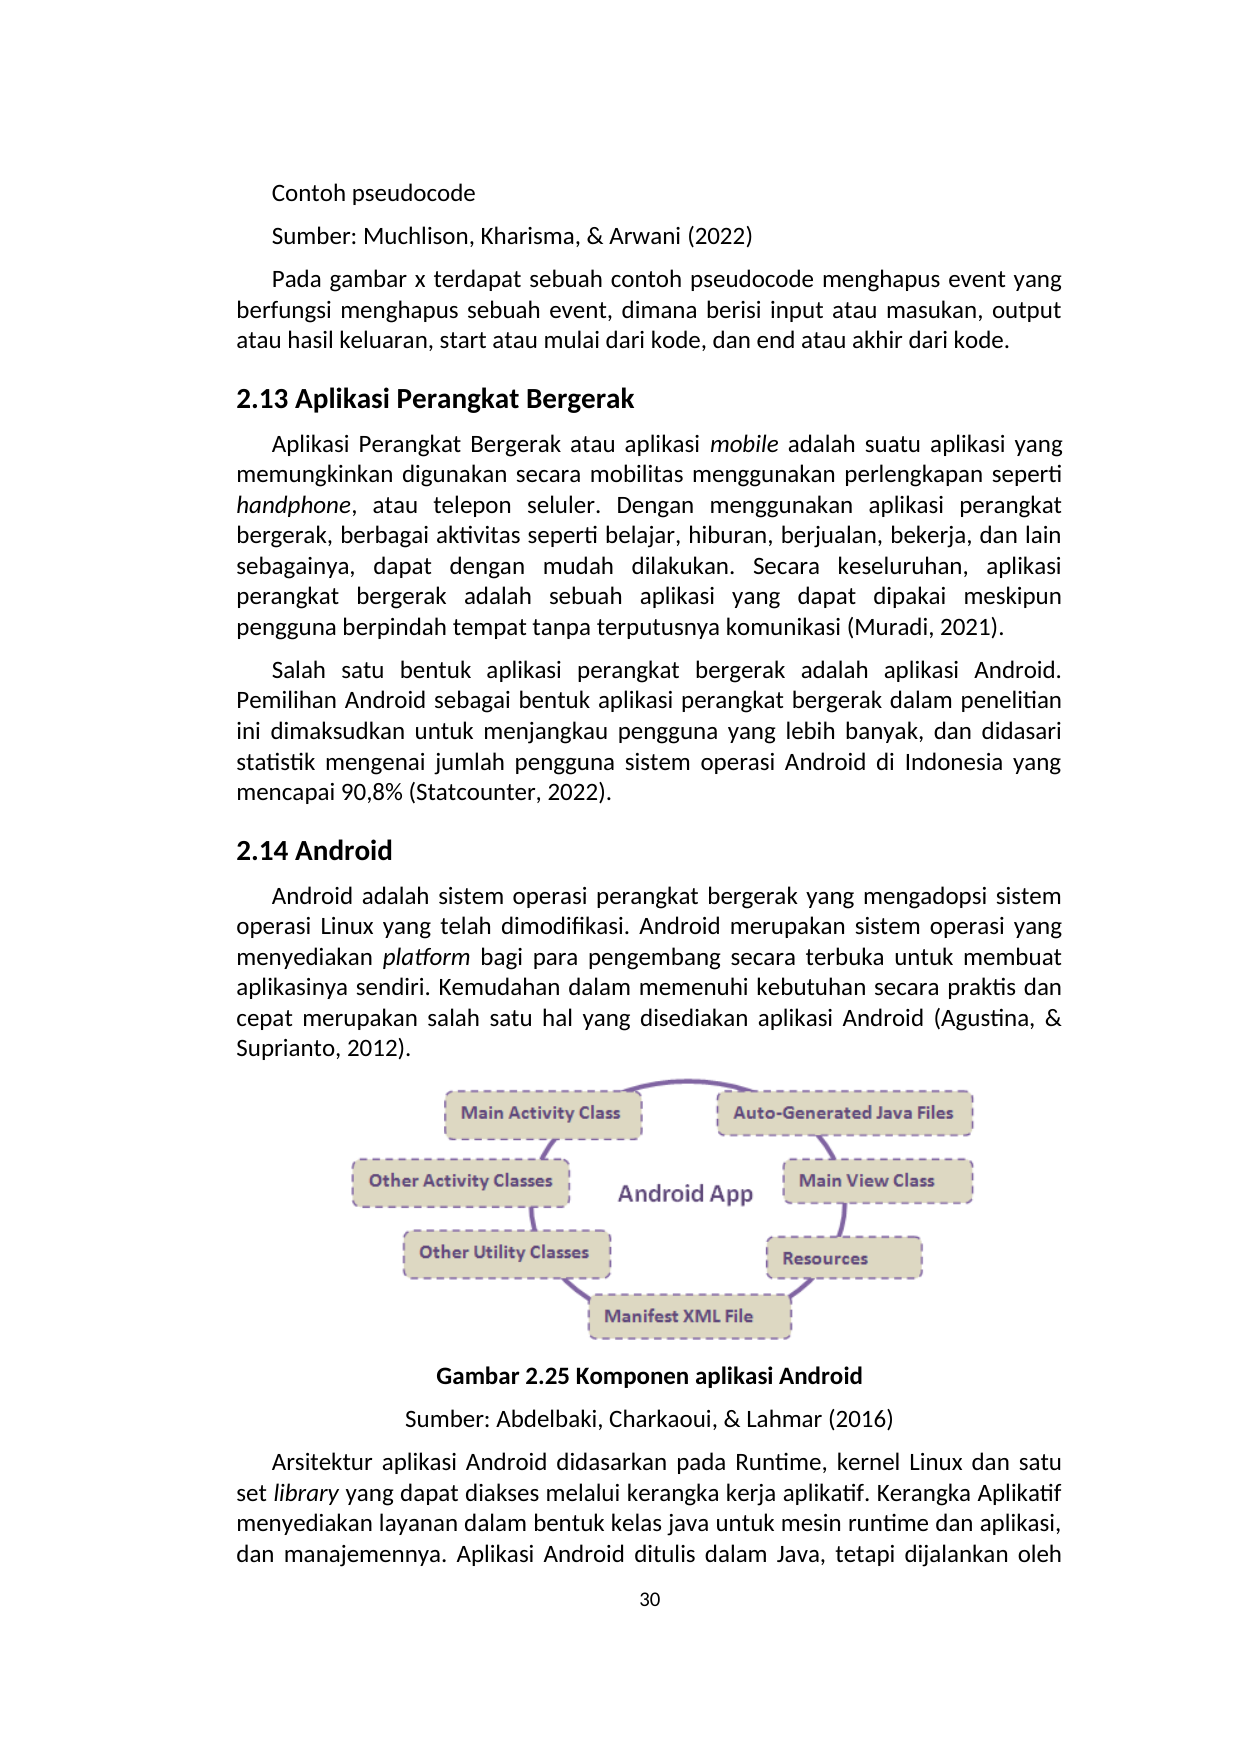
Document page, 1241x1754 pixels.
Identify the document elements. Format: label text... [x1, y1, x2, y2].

text Salah satu bentuk aplikasi perangkat bergerak adalah aplikasi Android. Pemilihan Android sebagai bentuk aplikasi perangkat bergerak dalam penelitian ini dimaksudkan untuk menjangkau pengguna yang lebih banyak, dan didasari statistik mengenai jumlah pengguna sistem operasi Android di Indonesia yang mencapai 90,8% (Statcounter, 2022). [236, 654, 1063, 807]
text Aplikasi Perangkat Bergerak atau aplikasi mobile adalah suatu aplikasi yang memungkinkan digunakan secara mobilitas menggunakan perlengkapan seperti handphone, atau telepon seluler. Dengan menggunakan aplikasi perangkat bergerak, berbagai aktivitas seperti belajar, hiburan, berjualan, bekerja, dan lain sebagainya, dapat dengan mudah dilakukan. Secara keseluruhan, aplikasi perangkat bergerak adalah sebuah aplikasi yang dapat dipakai meskipun pengguna berpindah tempat tanpa terputusnya komunikasi (Muradi, 2021). [236, 428, 1063, 642]
subtitle Android [236, 832, 1063, 867]
text Contoh pseudocode [236, 177, 1063, 208]
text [236, 1446, 1063, 1568]
text Sumber: Abdelbaki, Charkaoui, & Lahmar (2016) [236, 1403, 1063, 1434]
text Pada gambar x terdapat sebuah contoh pseudocode menghapus event yang berfungsi menghapus sebuah event, dimana berisi input atau masukan, output atau hasil keluaran, start atau mulai dari kode, dan end atau akhir dari kode. [236, 263, 1063, 355]
text Sumber: Muchlison, Kharisma, & Arwani (2022) [236, 220, 1063, 251]
text Android adalah sistem operasi perangkat bergerak yang mengadopsi sistem operasi Linux yang telah dimodifikasi. Android merupakan sistem operasi yang menyediakan platform bagi para pengembang secara terbuka untuk membuat aplikasinya sendiri. Kemudahan dalam memenuhi kebutuhan secara praktis dan cepat merupakan salah satu hal yang disediakan aplikasi Android (Agustina, & Suprianto, 2012). [236, 880, 1063, 1063]
subtitle Aplikasi Perangkat Bergerak [236, 380, 1063, 415]
